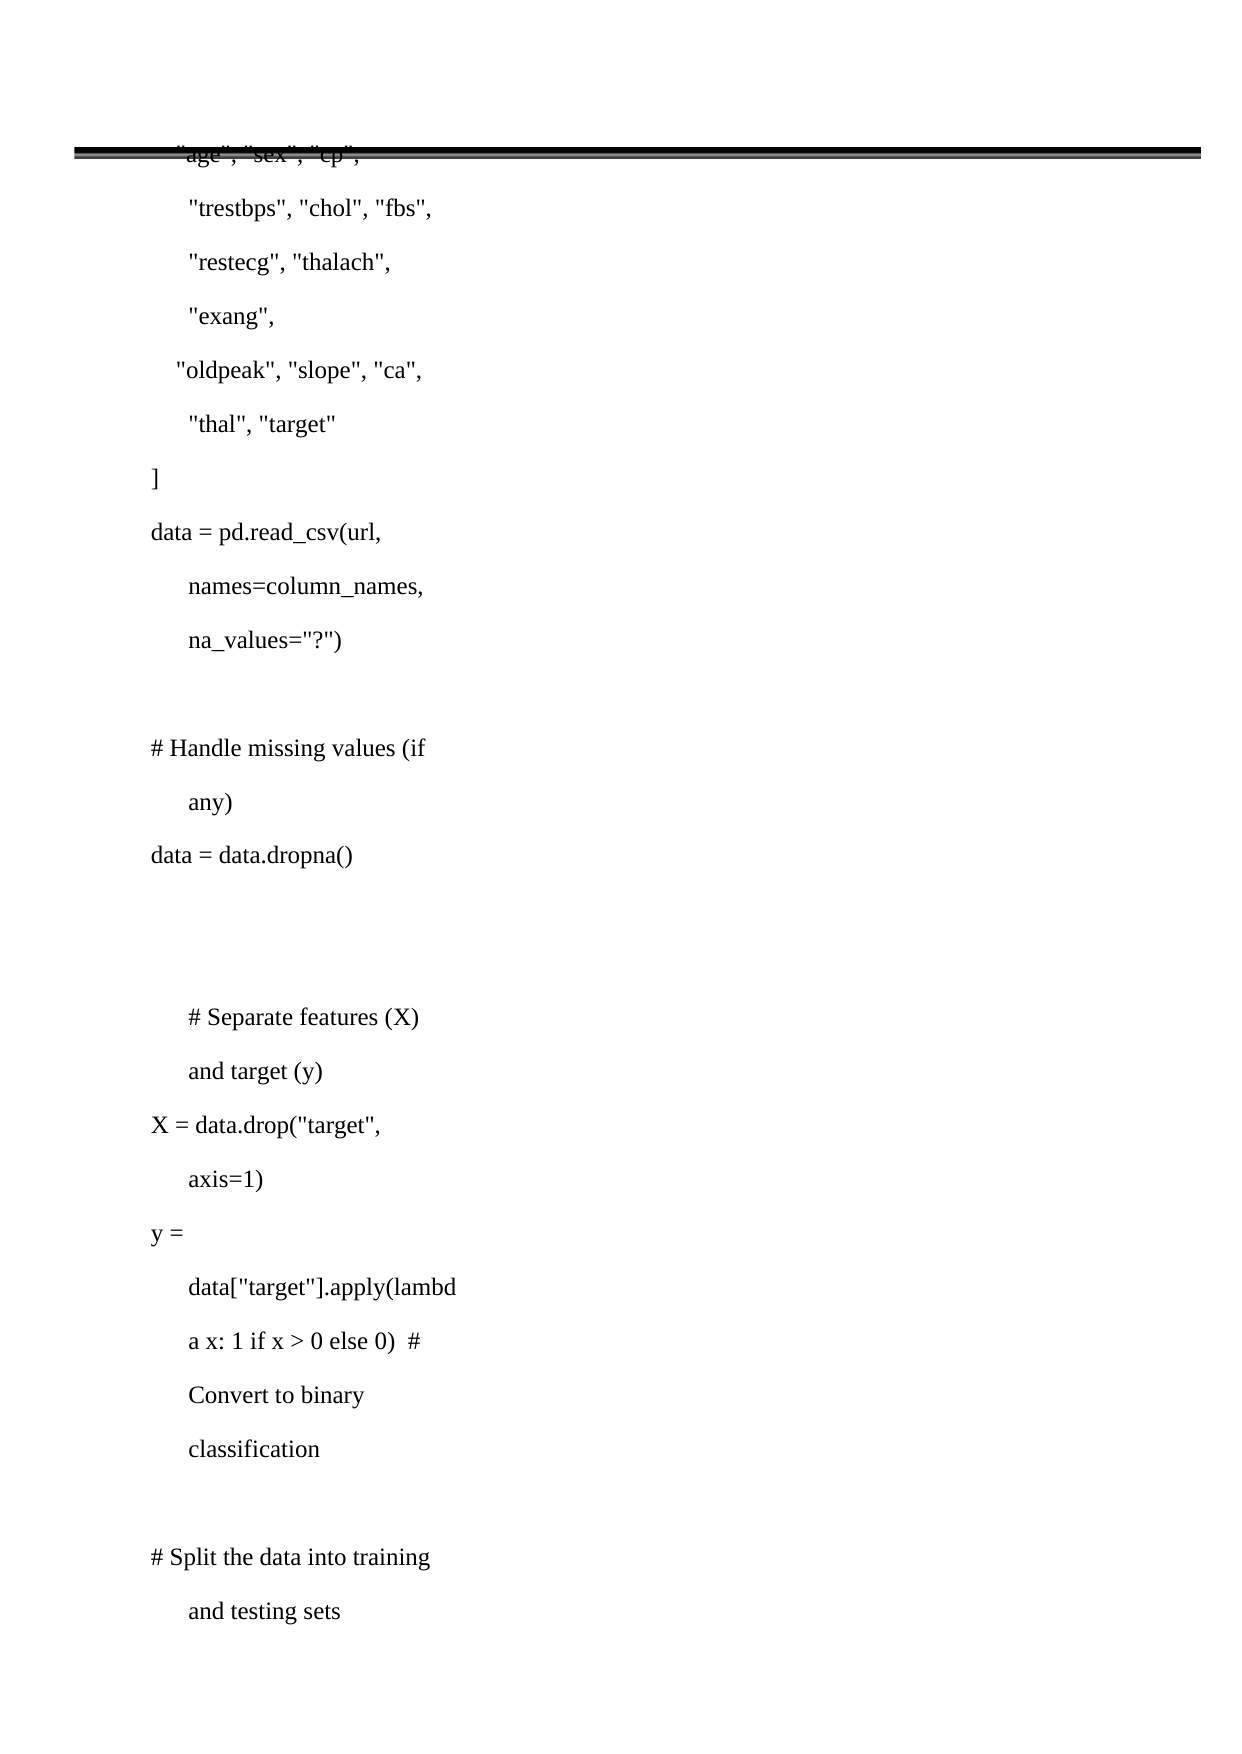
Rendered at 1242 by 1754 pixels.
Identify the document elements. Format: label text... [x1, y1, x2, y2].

text # Handle missing values (if any) [151, 733, 460, 815]
text data = data.dropna() [151, 841, 460, 869]
text # Separate features (X) and target (y) [151, 948, 460, 1085]
text y = data["target"].apply(lambda x: 1 if x > 0 else 0) # Convert to binary classification [151, 1218, 460, 1463]
text "oldpeak", "slope", "ca", "thal", "target" [151, 355, 460, 438]
text ] [151, 463, 460, 492]
picture [460, 147, 1201, 159]
picture [74, 147, 151, 159]
text # Split the data into training and testing sets [151, 1542, 460, 1625]
text data = pd.read_csv(url, names=column_names, na_values="?") [151, 517, 460, 653]
text "age", "sex", "cp", "trestbps", "chol", "fbs", "restecg", "thalach", "exang", [151, 139, 460, 330]
text X = data.drop("target", axis=1) [151, 1110, 460, 1193]
